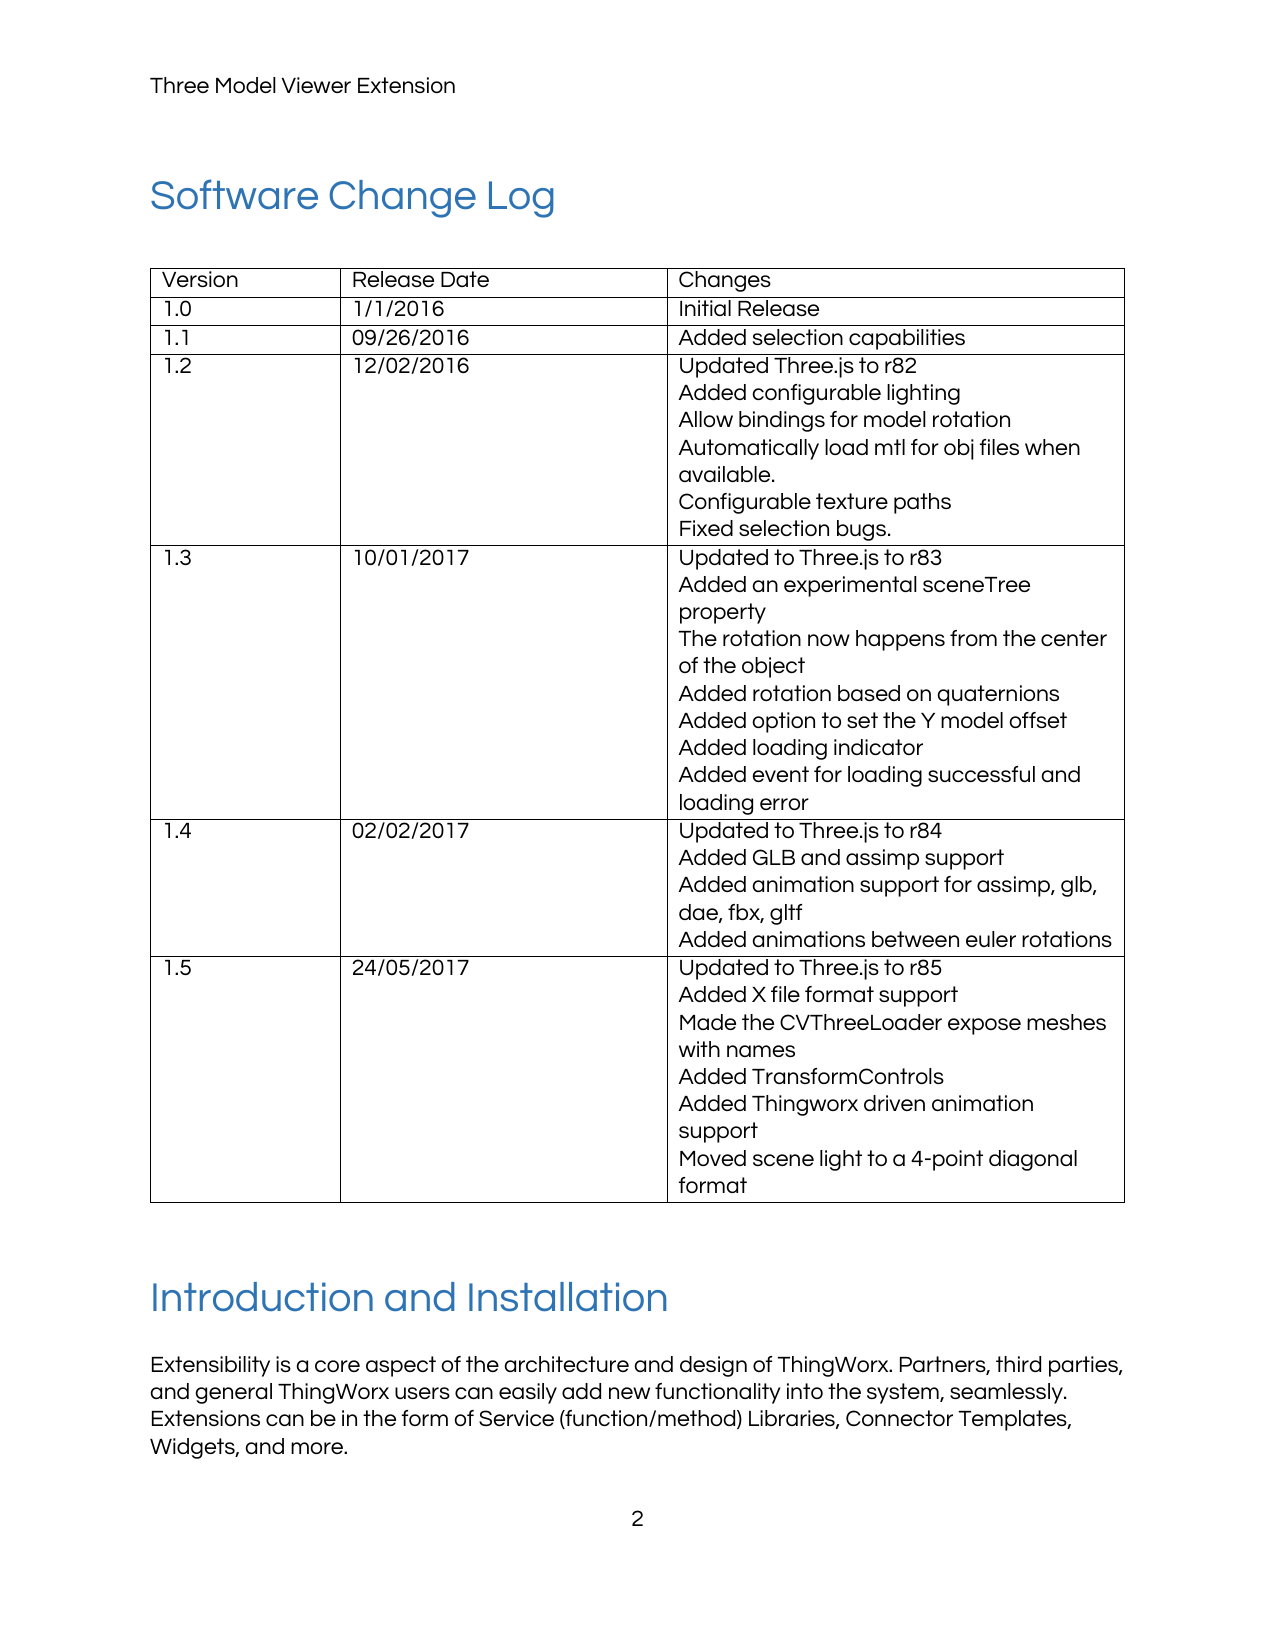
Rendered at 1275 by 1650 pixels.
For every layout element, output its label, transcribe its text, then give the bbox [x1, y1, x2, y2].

text Extensibility is a core aspect of the architecture and design of ThingWorx. Partners, third parties, and general ThingWorx users can easily add new functionality into the system, seamlessly. Extensions can be in the form of Service (function/method) Libraries, Connector Templates, Widgets, and more. [150, 1354, 1125, 1459]
subtitle Software Change Log [150, 175, 1125, 218]
table_cell Initial Release [668, 298, 1124, 325]
table_cell 1.4 [151, 820, 340, 956]
table_cell Updated to Three.js to r85 Added X file format support Made the CVThreeLoader expose meshes with names Added TransformControls Added Thingworx driven animation support Moved scene light to a 4-point diagonal format [668, 957, 1124, 1202]
table_header Changes [668, 269, 1124, 297]
table_cell Updated Three.js to r82 Added configurable lighting Allow bindings for model rotation Automatically load mtl for obj files when available. Configurable texture paths Fixed selection bugs. [668, 355, 1124, 545]
table_cell Updated to Three.js to r84 Added GLB and assimp support Added animation support for assimp, glb, dae, fbx, gltf Added animations between euler rotations [668, 820, 1124, 956]
table_cell Added selection capabilities [668, 326, 1124, 354]
table_cell 02/02/2017 [341, 820, 667, 956]
table_cell 09/26/2016 [341, 326, 667, 354]
subtitle Introduction and Installation [150, 1277, 1125, 1320]
table_cell 24/05/2017 [341, 957, 667, 1202]
table_cell 10/01/2017 [341, 546, 667, 819]
table_cell 1.1 [151, 326, 340, 354]
table_cell Updated to Three.js to r83 Added an experimental sceneTree property The rotation now happens from the center of the object Added rotation based on quaternions Added option to set the Y model offset Added loading indicator Added event for loading successful and loading error [668, 546, 1124, 819]
table_cell 1.5 [151, 957, 340, 1202]
table_cell 1/1/2016 [341, 298, 667, 325]
table_header Version [151, 269, 340, 297]
table_header Release Date [341, 269, 667, 297]
table_cell 1.0 [151, 298, 340, 325]
table_cell 1.2 [151, 355, 340, 545]
table_cell 12/02/2016 [341, 355, 667, 545]
table_cell 1.3 [151, 546, 340, 819]
